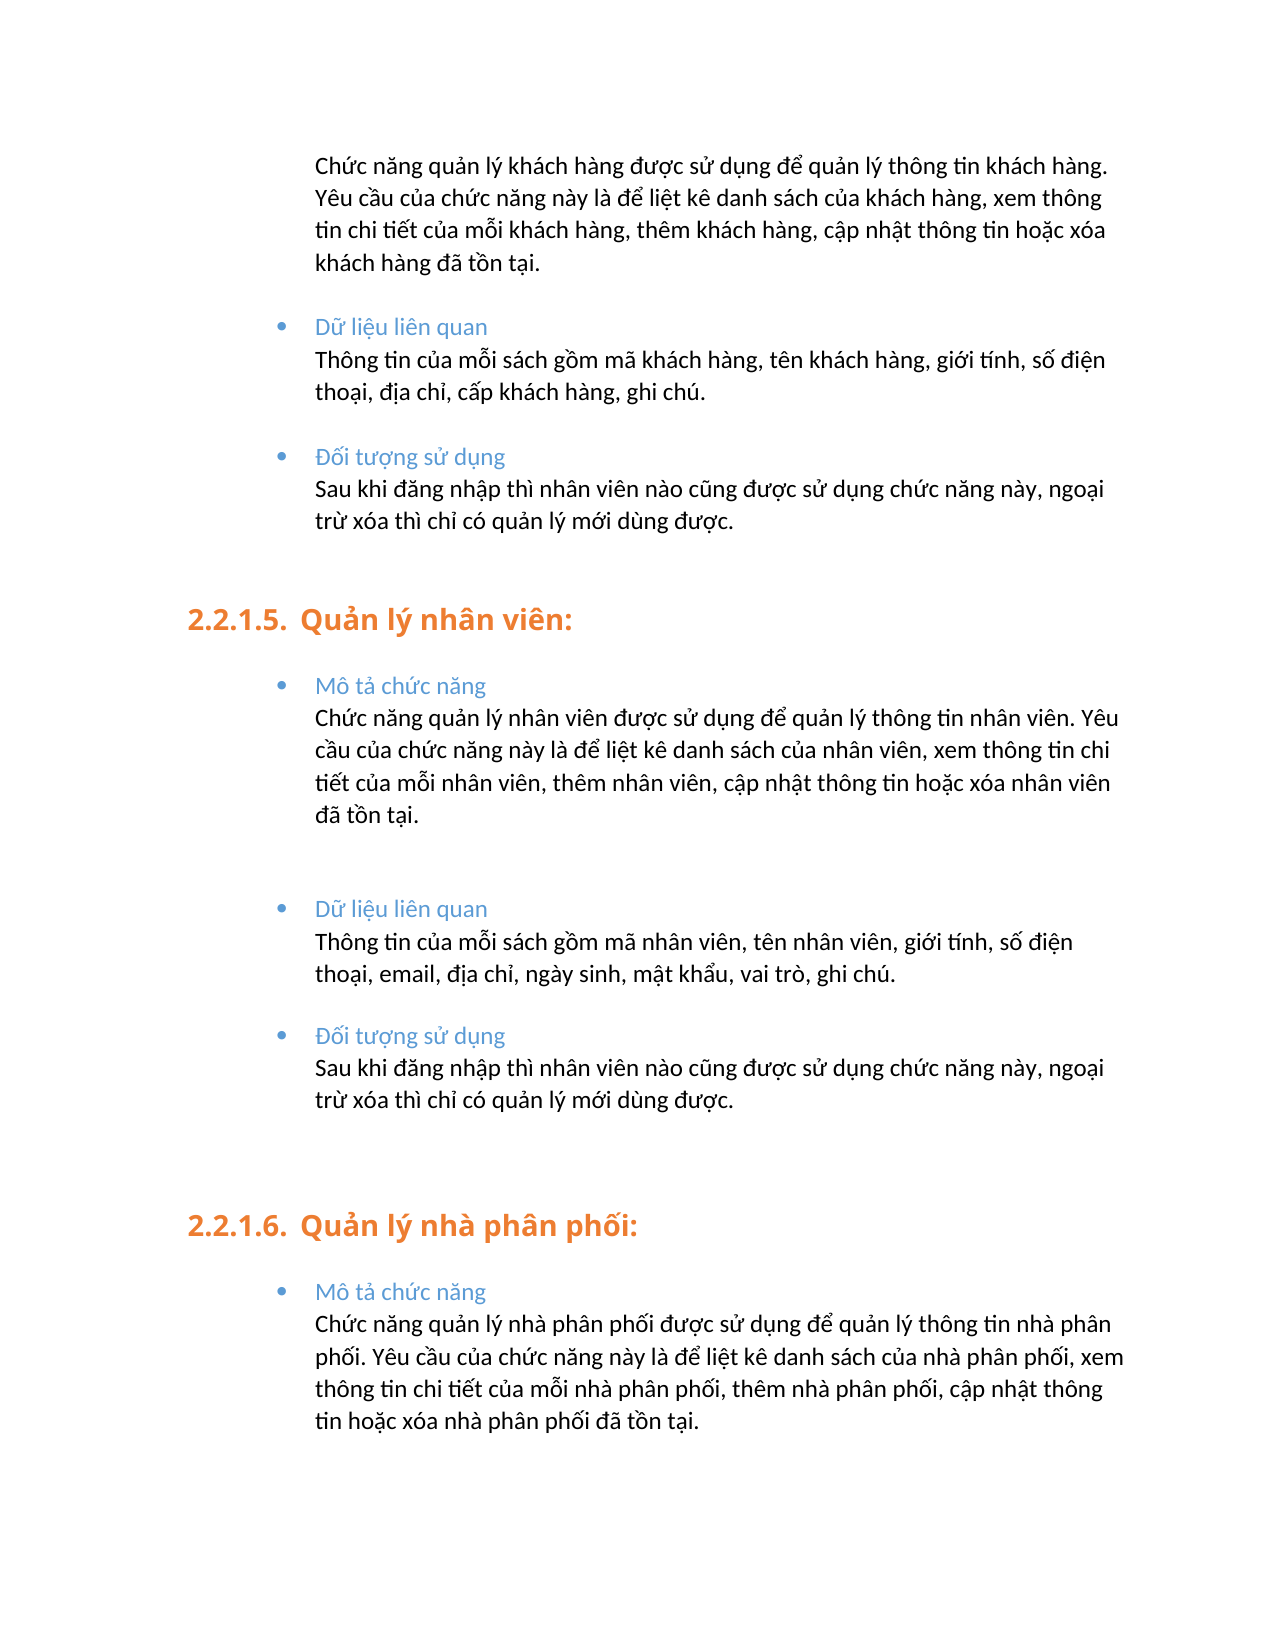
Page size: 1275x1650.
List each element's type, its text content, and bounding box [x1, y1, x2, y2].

list Dữ liệu liên quan [277, 311, 1125, 342]
list Sau khi đăng nhập thì nhân viên nào cũng được sử dụng chức năng này, ngoại trừ xóa thì chỉ có quản lý mới dùng được. [315, 1052, 1125, 1115]
list Thông tin của mỗi sách gồm mã nhân viên, tên nhân viên, giới tính, số điện thoại, email, địa chỉ, ngày sinh, mật khẩu, vai trò, ghi chú. [315, 926, 1125, 989]
subtitle Quản lý nhân viên: [187, 599, 1125, 639]
list Chức năng quản lý nhà phân phối được sử dụng để quản lý thông tin nhà phân phối. Yêu cầu của chức năng này là để liệt kê danh sách của nhà phân phối, xem thông tin chi tiết của mỗi nhà phân phối, thêm nhà phân phối, cập nhật thông tin hoặc xóa nhà phân phối đã tồn tại. [315, 1308, 1125, 1436]
list Đối tượng sử dụng [277, 1020, 1125, 1051]
list Mô tả chức năng [277, 1276, 1125, 1307]
list Dữ liệu liên quan [277, 893, 1125, 924]
list Sau khi đăng nhập thì nhân viên nào cũng được sử dụng chức năng này, ngoại trừ xóa thì chỉ có quản lý mới dùng được. [315, 473, 1125, 536]
list Chức năng quản lý nhân viên được sử dụng để quản lý thông tin nhân viên. Yêu cầu của chức năng này là để liệt kê danh sách của nhân viên, xem thông tin chi tiết của mỗi nhân viên, thêm nhân viên, cập nhật thông tin hoặc xóa nhân viên đã tồn tại. [315, 702, 1125, 830]
list Thông tin của mỗi sách gồm mã khách hàng, tên khách hàng, giới tính, số điện thoại, địa chỉ, cấp khách hàng, ghi chú. [315, 344, 1125, 407]
list Mô tả chức năng [277, 670, 1125, 701]
list Chức năng quản lý khách hàng được sử dụng để quản lý thông tin khách hàng. Yêu cầu của chức năng này là để liệt kê danh sách của khách hàng, xem thông tin chi tiết của mỗi khách hàng, thêm khách hàng, cập nhật thông tin hoặc xóa khách hàng đã tồn tại. [315, 150, 1125, 277]
list Đối tượng sử dụng [277, 441, 1125, 471]
subtitle Quản lý nhà phân phối: [187, 1205, 1125, 1245]
